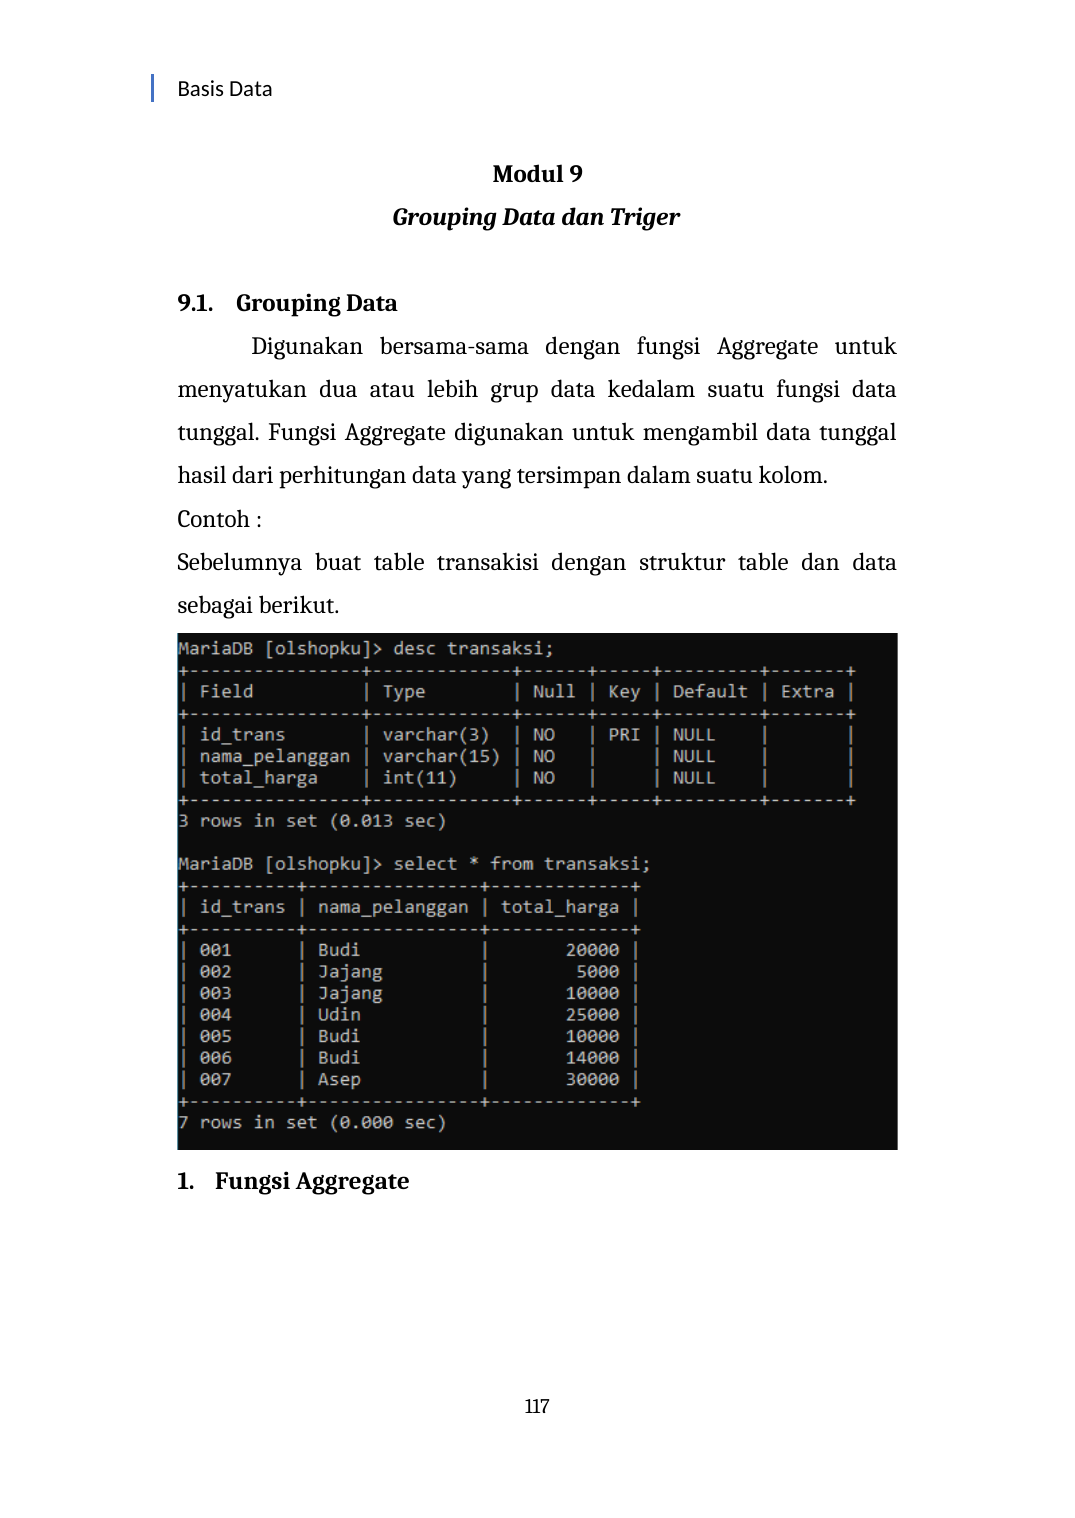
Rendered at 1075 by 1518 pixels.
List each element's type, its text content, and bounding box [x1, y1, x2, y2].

subtitle Grouping Data [177, 289, 898, 318]
subtitle Modul 9 [177, 159, 898, 188]
title Fungsi Aggregate [177, 1167, 898, 1196]
text Grouping Data dan Triger [177, 203, 898, 231]
picture [177, 633, 898, 1150]
title Digunakan bersama-sama dengan fungsi Aggregate untuk menyatukan dua atau lebih grup data kedalam suatu fungsi data tunggal. Fungsi Aggregate digunakan untuk mengambil data tunggal hasil dari perhitungan data yang tersimpan dalam suatu kolom. [177, 332, 898, 490]
title Sebelumnya buat table transakisi dengan struktur table dan data sebagai berikut. [177, 548, 898, 619]
title Contoh : [177, 504, 898, 533]
